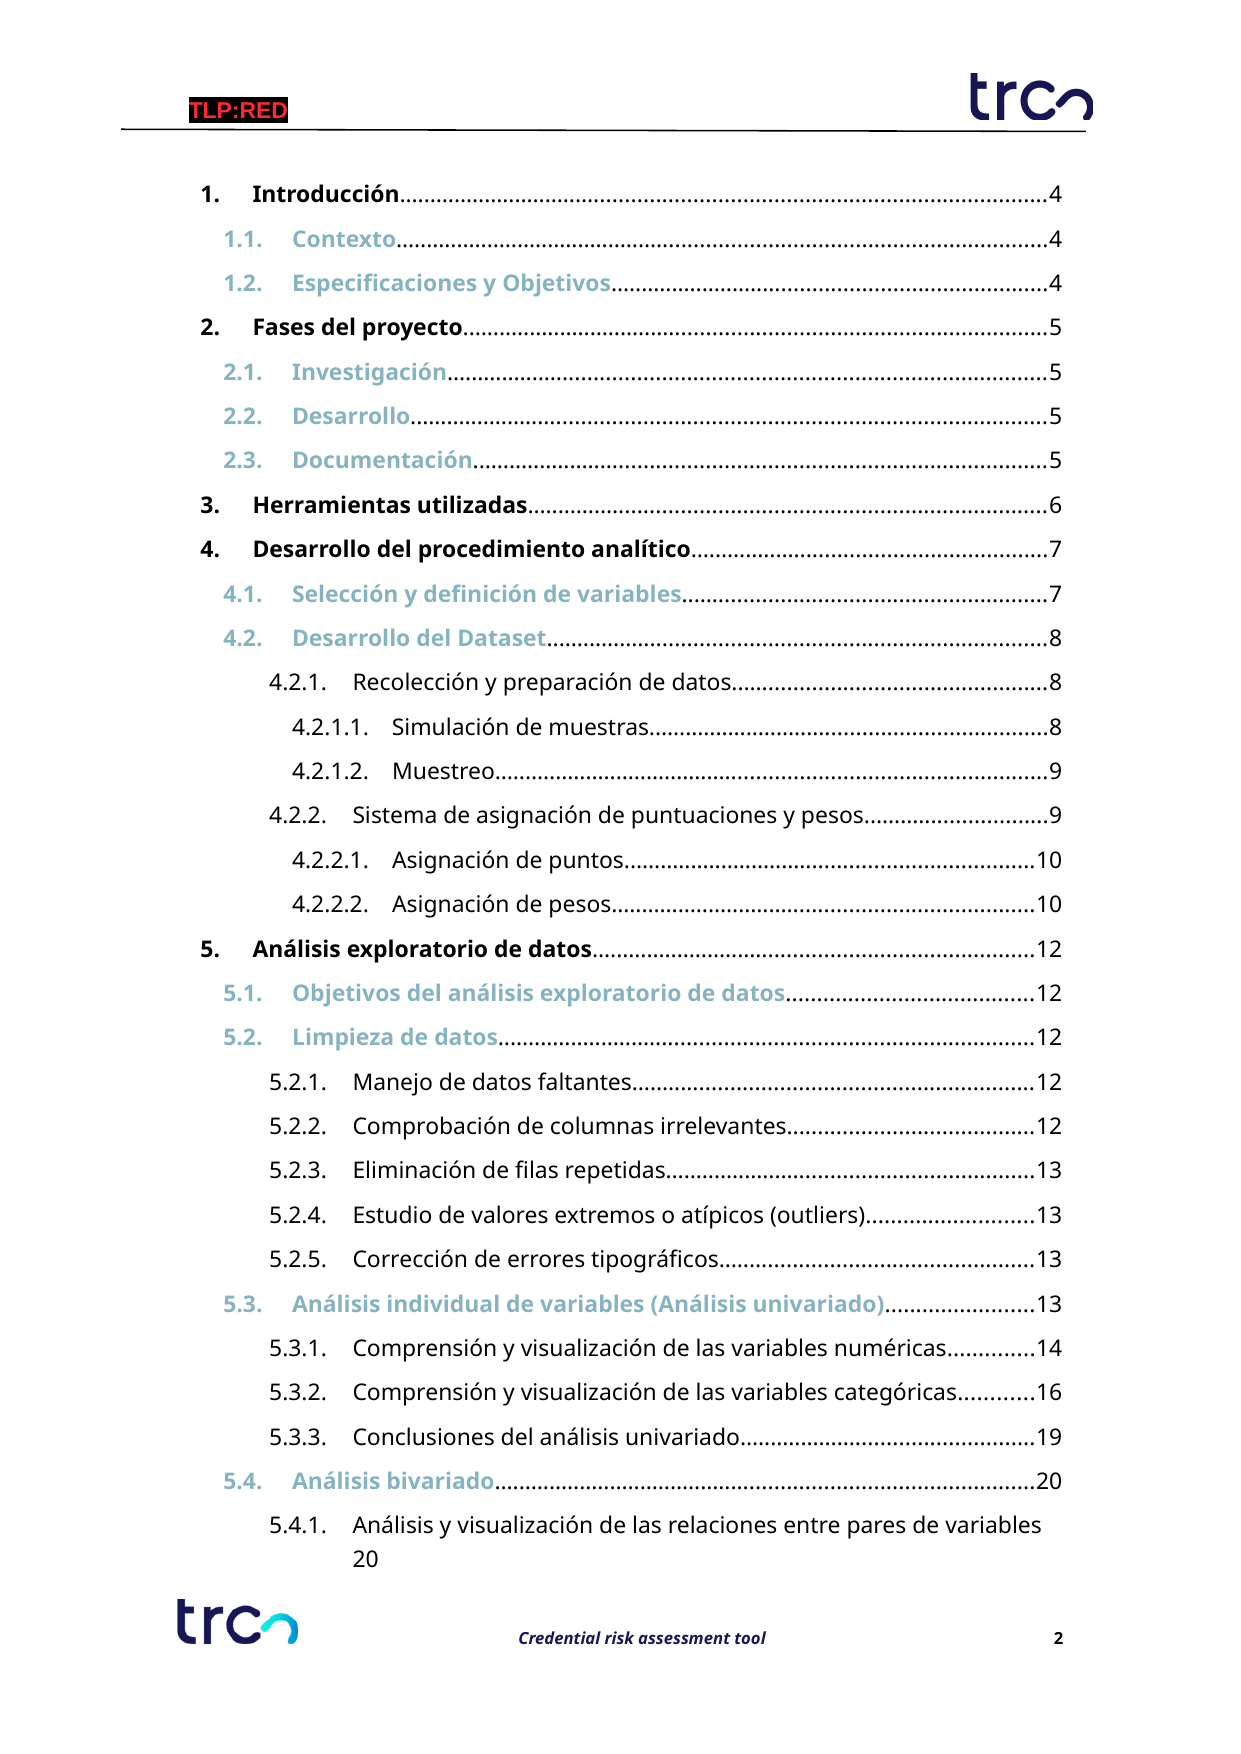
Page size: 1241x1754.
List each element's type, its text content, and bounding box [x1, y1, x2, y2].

text 4.2.2.1. Asignación de puntos 10 [292, 844, 1063, 875]
text 5. Análisis exploratorio de datos 12 [200, 933, 1063, 964]
text 4.2.2. Sistema de asignación de puntuaciones y pesos 9 [269, 799, 1063, 831]
text 4.2.1.2. Muestreo 9 [292, 755, 1063, 786]
text 1.2. Especificaciones y Objetivos 4 [223, 267, 1063, 298]
text 1. Introducción 4 [200, 178, 1063, 209]
text 2.3. Documentación 5 [223, 444, 1063, 476]
text 4.2.1.1. Simulación de muestras 8 [292, 711, 1063, 742]
text 5.4. Análisis bivariado 20 [223, 1465, 1063, 1496]
text 5.2.2. Comprobación de columnas irrelevantes 12 [269, 1110, 1063, 1141]
picture [177, 1599, 298, 1644]
text 2.1. Investigación 5 [223, 356, 1063, 387]
text 3. Herramientas utilizadas 6 [200, 489, 1063, 520]
text 1.1. Contexto 4 [223, 223, 1063, 254]
text 5.1. Objetivos del análisis exploratorio de datos 12 [223, 977, 1063, 1008]
text 5.4.1. Análisis y visualización de las relaciones entre pares de variables 20 [269, 1509, 1063, 1574]
text 5.3. Análisis individual de variables (Análisis univariado) 13 [223, 1288, 1063, 1319]
text 4.2. Desarrollo del Dataset 8 [223, 622, 1063, 653]
text 5.2. Limpieza de datos 12 [223, 1021, 1063, 1053]
text 4.2.1. Recolección y preparación de datos 8 [269, 666, 1063, 698]
text 5.2.4. Estudio de valores extremos o atípicos (outliers) 13 [269, 1199, 1063, 1230]
text 2.2. Desarrollo 5 [223, 400, 1063, 431]
text 5.2.1. Manejo de datos faltantes 12 [269, 1066, 1063, 1097]
text 5.3.3. Conclusiones del análisis univariado 19 [269, 1421, 1063, 1452]
text 5.2.3. Eliminación de filas repetidas 13 [269, 1154, 1063, 1186]
text 5.3.2. Comprensión y visualización de las variables categóricas 16 [269, 1376, 1063, 1408]
text 4.1. Selección y definición de variables 7 [223, 578, 1063, 609]
text 2. Fases del proyecto 5 [200, 311, 1063, 343]
text 4.2.2.2. Asignación de pesos 10 [292, 888, 1063, 919]
text 5.2.5. Corrección de errores tipográficos 13 [269, 1243, 1063, 1274]
text 5.3.1. Comprensión y visualización de las variables numéricas 14 [269, 1332, 1063, 1363]
text 4. Desarrollo del procedimiento analítico 7 [200, 533, 1063, 564]
